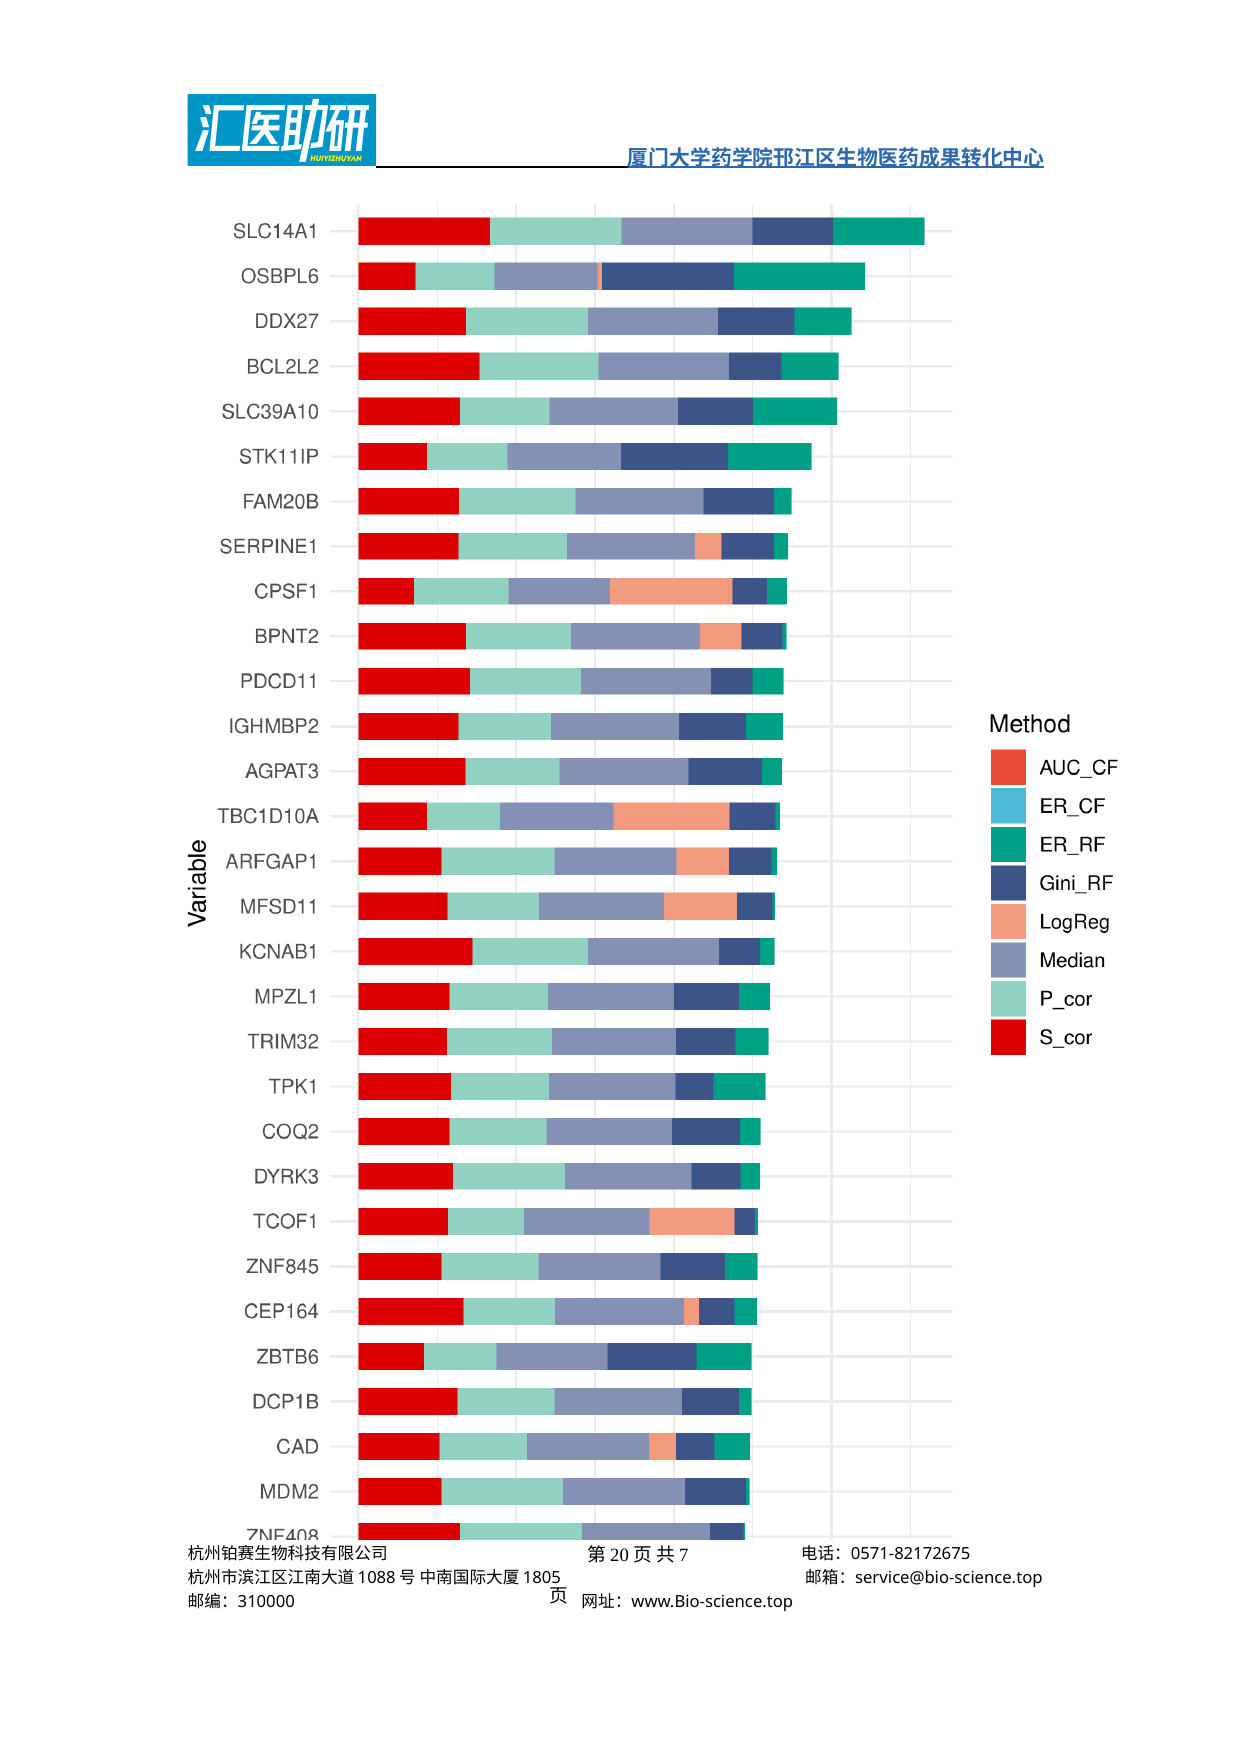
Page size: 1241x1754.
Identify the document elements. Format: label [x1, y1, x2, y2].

picture [282, 99, 327, 161]
picture [210, 106, 243, 150]
picture [187, 204, 1118, 1540]
picture [204, 106, 210, 114]
picture [243, 106, 284, 150]
picture [196, 131, 208, 150]
picture [201, 118, 208, 127]
picture [327, 106, 368, 150]
